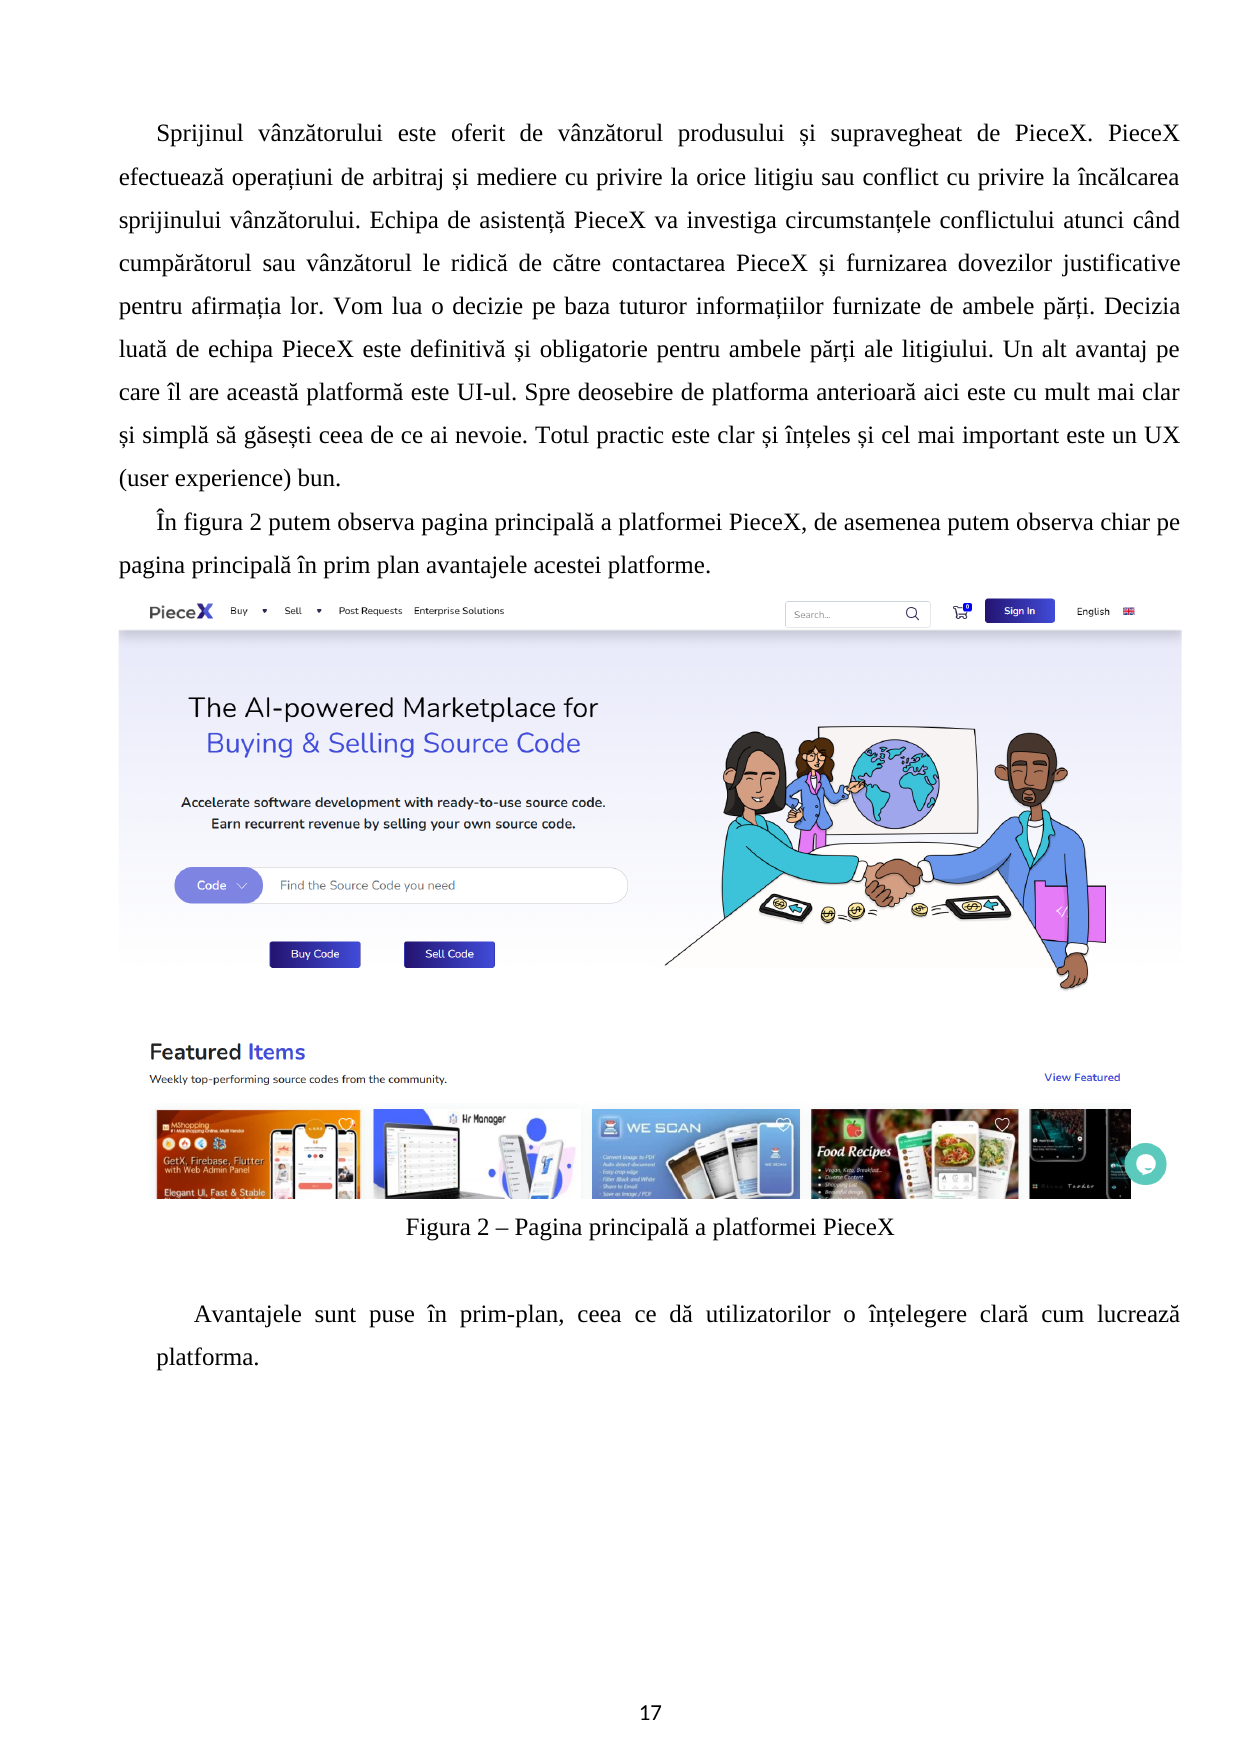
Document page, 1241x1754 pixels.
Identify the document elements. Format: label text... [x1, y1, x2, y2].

text Figura 2 – Pagina principală a platformei PieceX [118, 1212, 1182, 1241]
picture [118, 592, 1182, 1199]
text Sprijinul vânzătorului este oferit de vânzătorul produsului și supravegheat de PieceX. PieceX efectuează operațiuni de arbitraj și mediere cu privire la orice litigiu sau conflict cu privire la încălcarea sprijinului vânzătorului. Echipa de asistență PieceX va investiga circumstanțele conflictului atunci când cumpărătorul sau vânzătorul le ridică de către contactarea PieceX și furnizarea dovezilor justificative pentru afirmația lor. Vom lua o decizie pe baza tuturor informațiilor furnizate de ambele părți. Decizia luată de echipa PieceX este definitivă și obligatorie pentru ambele părți ale litigiului. Un alt avantaj pe care îl are această platformă este UI-ul. Spre deosebire de platforma anterioară aici este cu mult mai clar și simplă să găsești ceea de ce ai nevoie. Totul practic este clar și înțeles și cel mai important este un UX (user experience) bun. [118, 118, 1182, 492]
text În figura 2 putem observa pagina principală a platformei PieceX, de asemenea putem observa chiar pe pagina principală în prim plan avantajele acestei platforme. [118, 507, 1182, 578]
text Avantajele sunt puse în prim-plan, ceea ce dă utilizatorilor o înțelegere clară cum lucrează platforma. [156, 1299, 1182, 1371]
